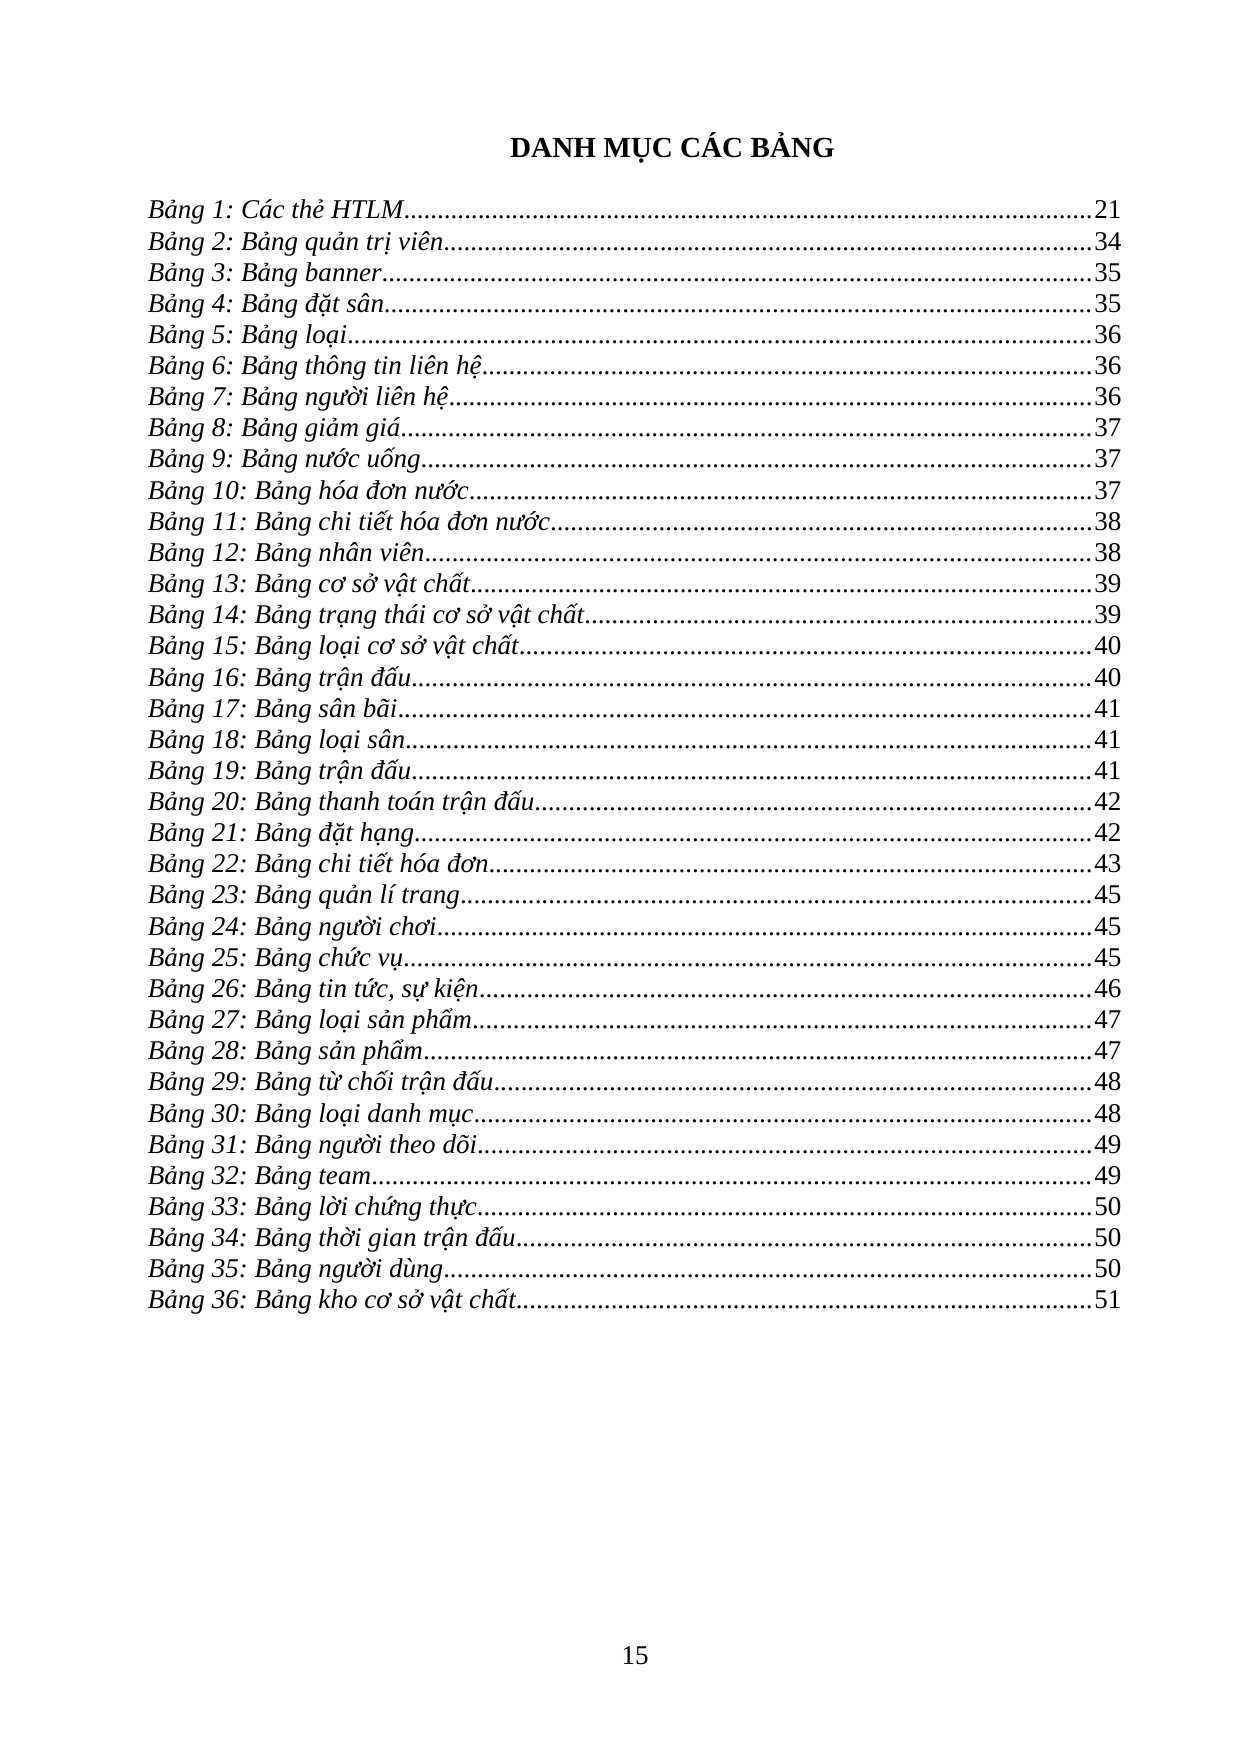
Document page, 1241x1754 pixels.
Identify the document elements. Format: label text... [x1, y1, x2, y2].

text DANH MỤC CÁC BẢNG [223, 131, 1122, 164]
text Bảng 29: Bảng từ chối trận đấu 48 [148, 1066, 1122, 1097]
text Bảng 13: Bảng cơ sở vật chất 39 [148, 567, 1122, 598]
text Bảng 34: Bảng thời gian trận đấu 50 [148, 1221, 1122, 1252]
text Bảng 8: Bảng giảm giá 37 [148, 411, 1122, 443]
text Bảng 18: Bảng loại sân 41 [148, 723, 1122, 754]
text Bảng 5: Bảng loại 36 [148, 318, 1122, 349]
text Bảng 10: Bảng hóa đơn nước 37 [148, 474, 1122, 505]
text Bảng 16: Bảng trận đấu 40 [148, 661, 1122, 692]
text Bảng 28: Bảng sản phẩm 47 [148, 1034, 1122, 1066]
text Bảng 4: Bảng đặt sân 35 [148, 287, 1122, 318]
text Bảng 31: Bảng người theo dõi 49 [148, 1128, 1122, 1159]
text Bảng 23: Bảng quản lí trang 45 [148, 879, 1122, 910]
text Bảng 32: Bảng team 49 [148, 1159, 1122, 1190]
text Bảng 3: Bảng banner 35 [148, 256, 1122, 287]
text Bảng 20: Bảng thanh toán trận đấu 42 [148, 785, 1122, 816]
text Bảng 7: Bảng người liên hệ 36 [148, 380, 1122, 411]
text Bảng 25: Bảng chức vụ 45 [148, 941, 1122, 972]
text Bảng 26: Bảng tin tức, sự kiện 46 [148, 972, 1122, 1003]
text Bảng 9: Bảng nước uống 37 [148, 443, 1122, 474]
text Bảng 12: Bảng nhân viên 38 [148, 536, 1122, 567]
text Bảng 27: Bảng loại sản phẩm 47 [148, 1003, 1122, 1034]
text Bảng 30: Bảng loại danh mục 48 [148, 1097, 1122, 1128]
text Bảng 35: Bảng người dùng 50 [148, 1252, 1122, 1283]
text Bảng 2: Bảng quản trị viên 34 [148, 224, 1122, 256]
text Bảng 36: Bảng kho cơ sở vật chất 51 [148, 1283, 1122, 1315]
text Bảng 24: Bảng người chơi 45 [148, 910, 1122, 941]
text Bảng 1: Các thẻ HTLM 21 [148, 193, 1122, 224]
text Bảng 21: Bảng đặt hạng 42 [148, 816, 1122, 847]
text Bảng 14: Bảng trạng thái cơ sở vật chất 39 [148, 598, 1122, 629]
text Bảng 17: Bảng sân bãi 41 [148, 692, 1122, 723]
text Bảng 11: Bảng chi tiết hóa đơn nước 38 [148, 505, 1122, 536]
text Bảng 19: Bảng trận đấu 41 [148, 754, 1122, 785]
text Bảng 6: Bảng thông tin liên hệ 36 [148, 349, 1122, 380]
text Bảng 15: Bảng loại cơ sở vật chất 40 [148, 629, 1122, 661]
text Bảng 22: Bảng chi tiết hóa đơn 43 [148, 847, 1122, 879]
text Bảng 33: Bảng lời chứng thực 50 [148, 1190, 1122, 1221]
